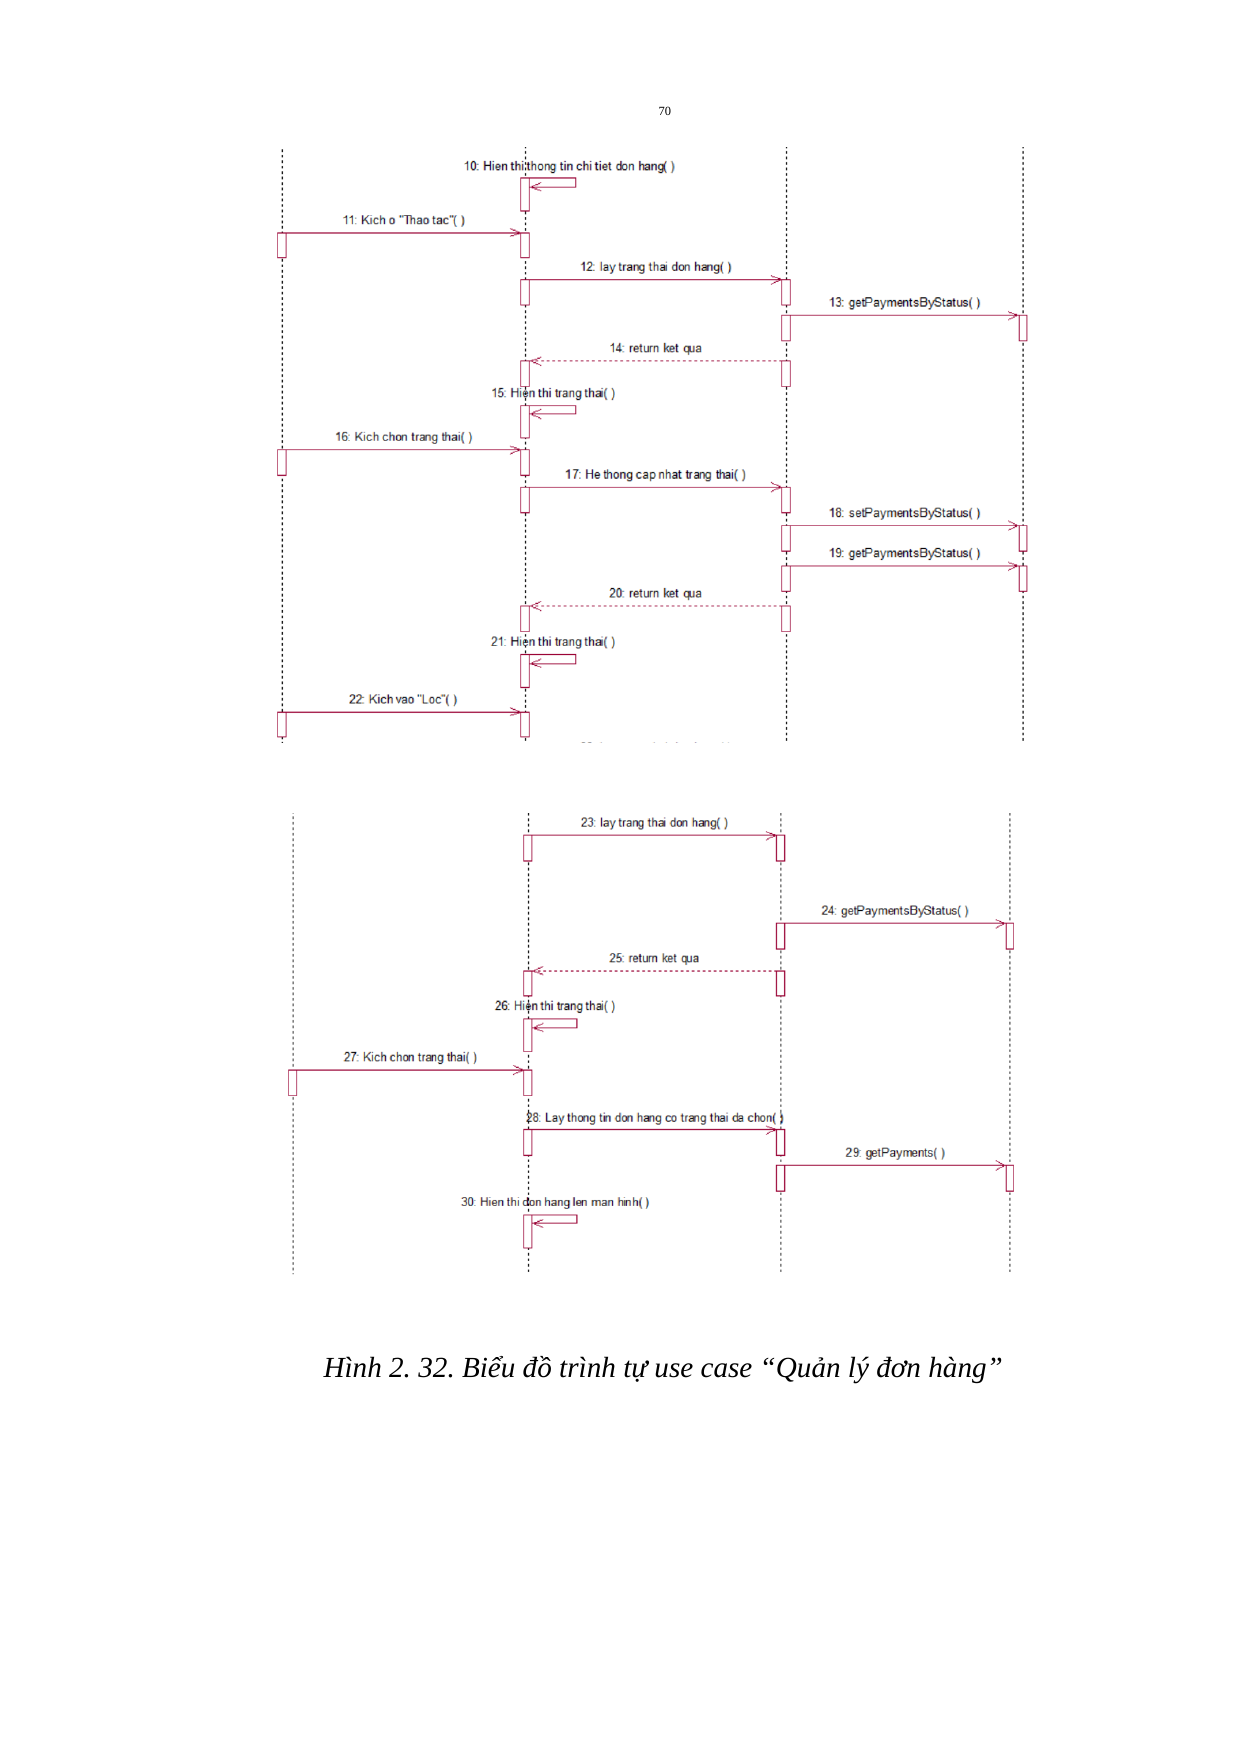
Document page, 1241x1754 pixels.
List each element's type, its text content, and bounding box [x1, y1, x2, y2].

picture [206, 147, 1154, 743]
picture [206, 813, 1123, 1280]
text Hình 2. 32. Biểu đồ trình tự use case “Quản lý đơn hàng” [207, 1350, 1122, 1384]
